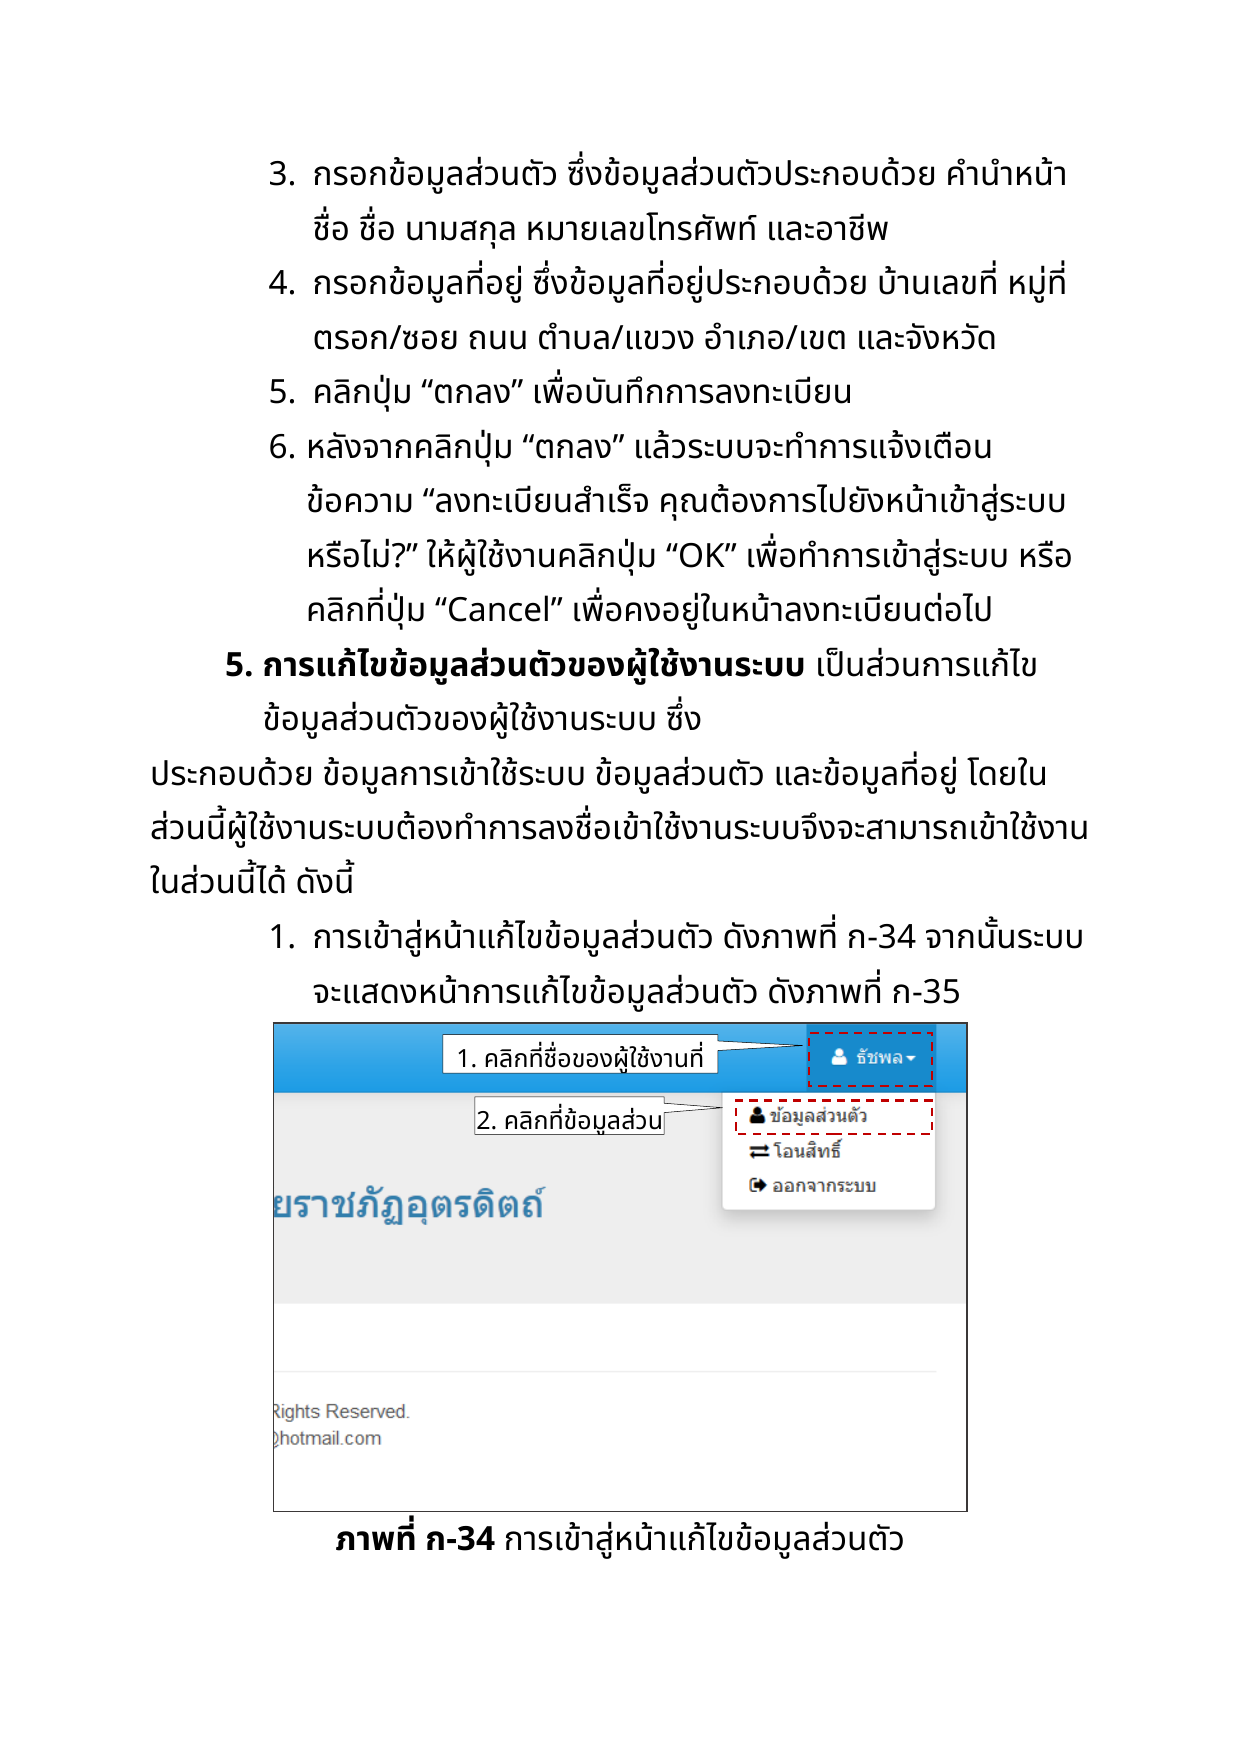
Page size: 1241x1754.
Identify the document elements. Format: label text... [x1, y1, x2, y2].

list การแก้ไขข้อมูลส่วนตัวของผู้ใช้งานระบบ เป็นส่วนการแก้ไขข้อมูลส่วนตัวของผู้ใช้งานระบบ ซึ่ง [225, 641, 1090, 746]
list การเข้าสู่หน้าแก้ไขข้อมูลส่วนตัว ดังภาพที่ ก-34 จากนั้นระบบจะแสดงหน้าการแก้ไขข้อมูลส่วนตัว ดังภาพที่ ก-35 [268, 913, 1090, 1018]
text ประกอบด้วย ข้อมูลการเข้าใช้ระบบ ข้อมูลส่วนตัว และข้อมูลที่อยู่ โดยในส่วนนี้ผู้ใช้งานระบบต้องทำการลงชื่อเข้าใช้งานระบบจึงจะสามารถเข้าใช้งานในส่วนนี้ได้ ดังนี้ [150, 750, 1090, 909]
text ภาพที่ ก-34 การเข้าสู่หน้าแก้ไขข้อมูลส่วนตัว [150, 1514, 1090, 1565]
list กรอกข้อมูลส่วนตัว ซึ่งข้อมูลส่วนตัวประกอบด้วย คำนำหน้าชื่อ ชื่อ นามสกุล หมายเลขโทรศัพท์ และอาชีพ [268, 150, 1090, 255]
list กรอกข้อมูลที่อยู่ ซึ่งข้อมูลที่อยู่ประกอบด้วย บ้านเลขที่ หมู่ที่ ตรอก/ซอย ถนน ตำบล/แขวง อำเภอ/เขต และจังหวัด [268, 259, 1090, 364]
list หลังจากคลิกปุ่ม “ตกลง” แล้วระบบจะทำการแจ้งเตือนข้อความ “ลงทะเบียนสำเร็จ คุณต้องการไปยังหน้าเข้าสู่ระบบหรือไม่?” ให้ผู้ใช้งานคลิกปุ่ม “OK” เพื่อทำการเข้าสู่ระบบ หรือคลิกที่ปุ่ม “Cancel” เพื่อคงอยู่ในหน้าลงทะเบียนต่อไป [268, 423, 1090, 637]
list คลิกปุ่ม “ตกลง” เพื่อบันทึกการลงทะเบียน [268, 368, 1090, 419]
picture [274, 1024, 966, 1511]
